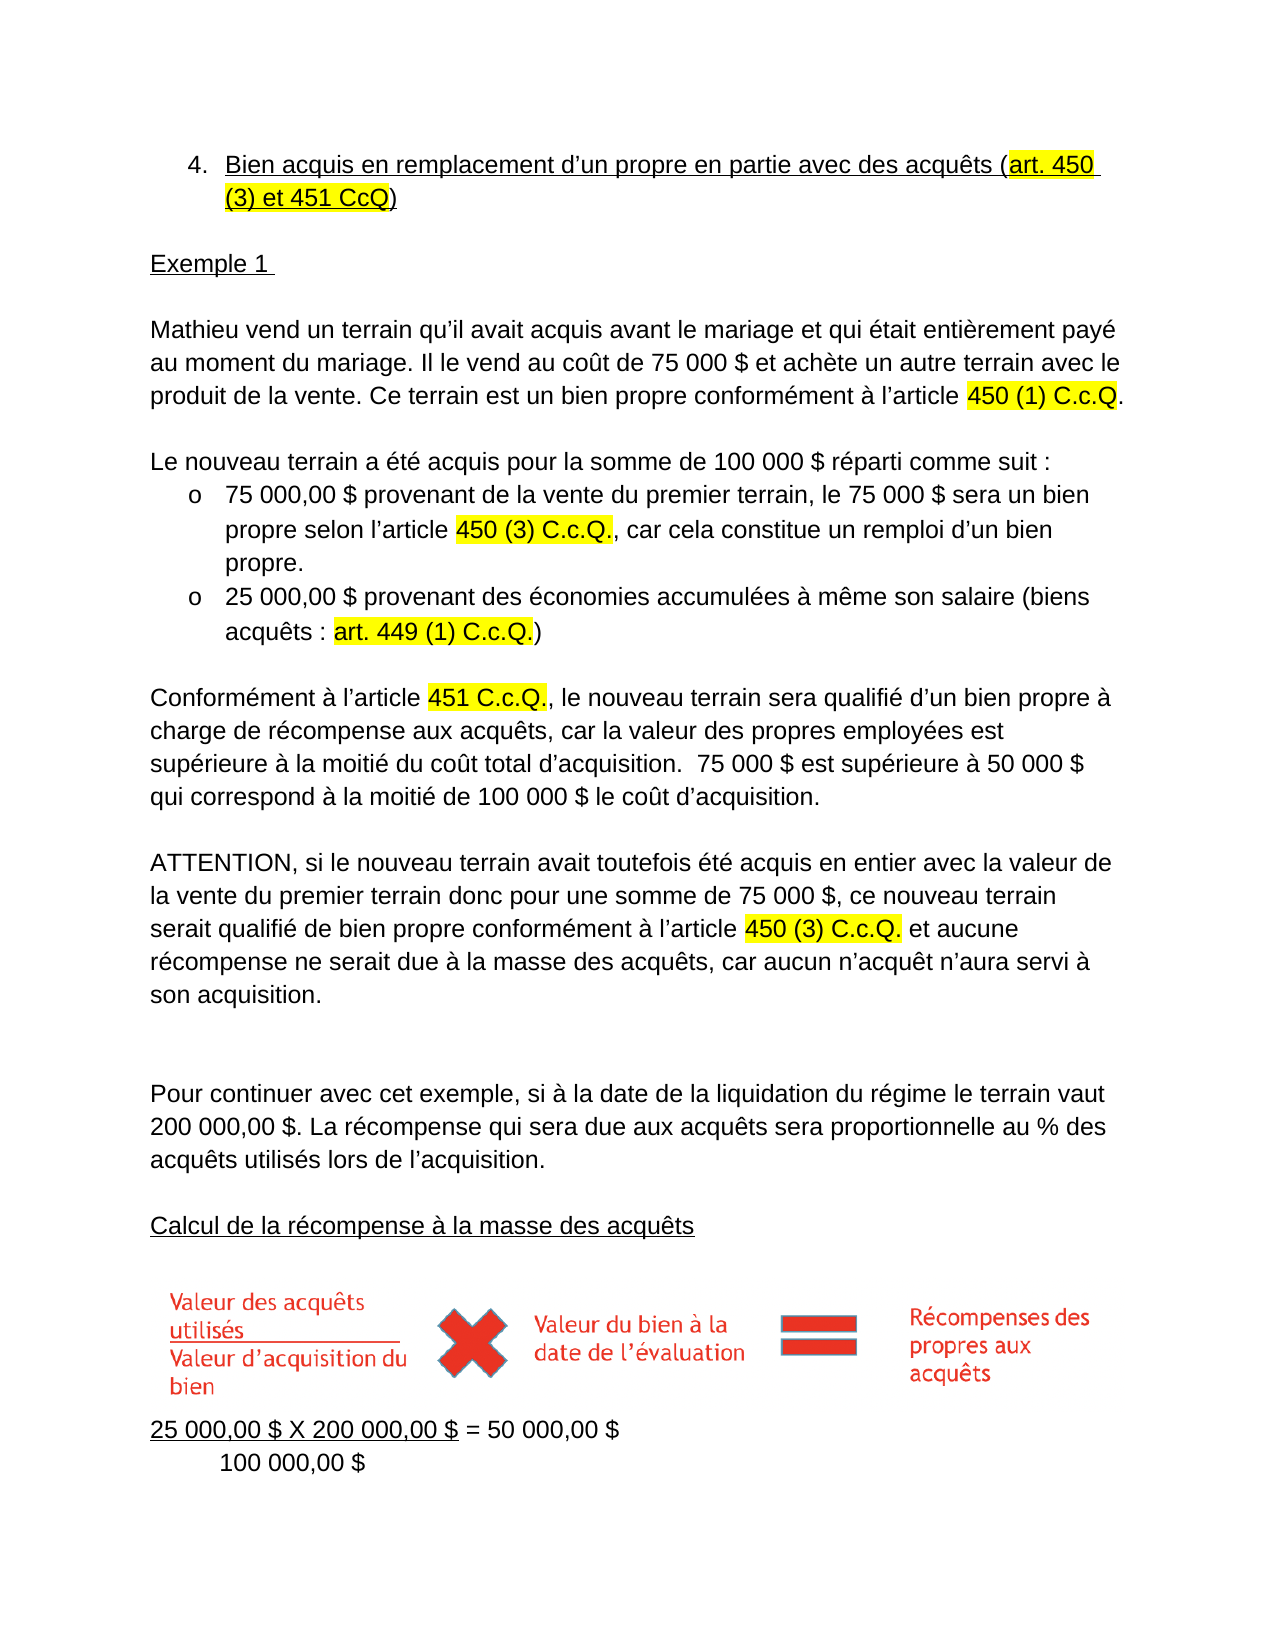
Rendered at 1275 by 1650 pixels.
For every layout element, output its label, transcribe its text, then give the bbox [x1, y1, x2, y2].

text Mathieu vend un terrain qu’il avait acquis avant le mariage et qui était entièrement payé au moment du mariage. Il le vend au coût de 75 000 $ et achète un autre terrain avec le produit de la vente. Ce terrain est un bien propre conformément à l’article 450 (1) C.c.Q. [150, 315, 1125, 410]
text Pour continuer avec cet exemple, si à la date de la liquidation du régime le terrain vaut 200 000,00 $. La récompense qui sera due aux acquêts sera proportionnelle au % des acquêts utilisés lors de l’acquisition. [150, 1079, 1125, 1174]
picture [150, 1277, 1125, 1412]
text 25 000,00 $ X 200 000,00 $ = 50 000,00 $ [150, 1415, 1125, 1444]
text Le nouveau terrain a été acquis pour la somme de 100 000 $ réparti comme suit : [150, 447, 1125, 476]
text Conformément à l’article 451 C.c.Q., le nouveau terrain sera qualifié d’un bien propre à charge de récompense aux acquêts, car la valeur des propres employées est supérieure à la moitié du coût total d’acquisition. 75 000 $ est supérieure à 50 000 $ qui correspond à la moitié de 100 000 $ le coût d’acquisition. [150, 683, 1125, 811]
list 75 000,00 $ provenant de la vente du premier terrain, le 75 000 $ sera un bien propre selon l’article 450 (3) C.c.Q., car cela constitue un remploi d’un bien propre. [187, 480, 1125, 577]
text Exemple 1 [150, 249, 1125, 278]
list Bien acquis en remplacement d’un propre en partie avec des acquêts (art. 450 (3) et 451 CcQ) [187, 150, 1125, 212]
text 100 000,00 $ [150, 1448, 1125, 1477]
text Calcul de la récompense à la masse des acquêts [150, 1211, 1125, 1240]
text ATTENTION, si le nouveau terrain avait toutefois été acquis en entier avec la valeur de la vente du premier terrain donc pour une somme de 75 000 $, ce nouveau terrain serait qualifié de bien propre conformément à l’article 450 (3) C.c.Q. et aucune récompense ne serait due à la masse des acquêts, car aucun n’acquêt n’aura servi à son acquisition. [150, 848, 1125, 1009]
list 25 000,00 $ provenant des économies accumulées à même son salaire (biens acquêts : art. 449 (1) C.c.Q.) [187, 581, 1125, 645]
